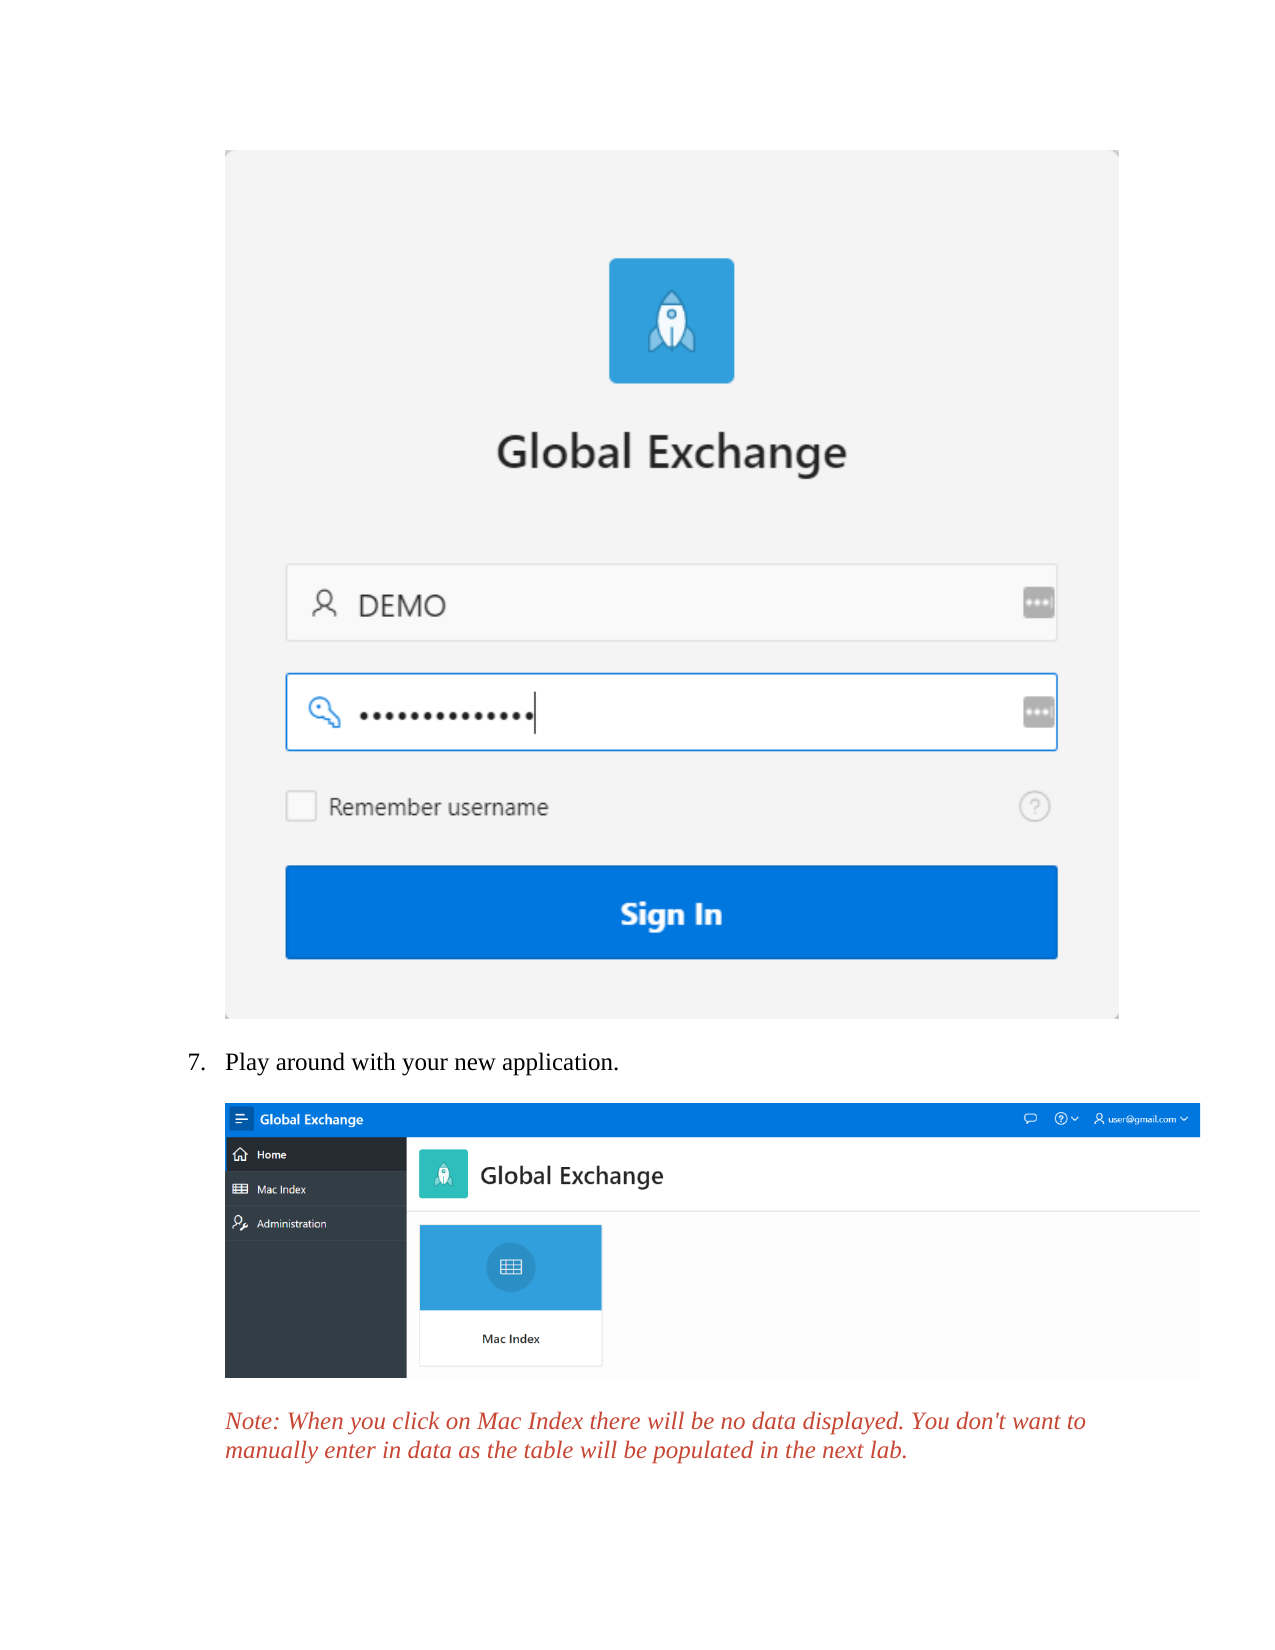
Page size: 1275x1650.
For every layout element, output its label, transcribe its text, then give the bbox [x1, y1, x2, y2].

text Note: When you click on Mac Index there will be no data displayed. You don't want to manually enter in data as the table will be populated in the next lab. [225, 1406, 1125, 1463]
list Play around with your new application. [187, 1047, 1125, 1076]
picture [225, 150, 1119, 1019]
picture [225, 1103, 1200, 1378]
